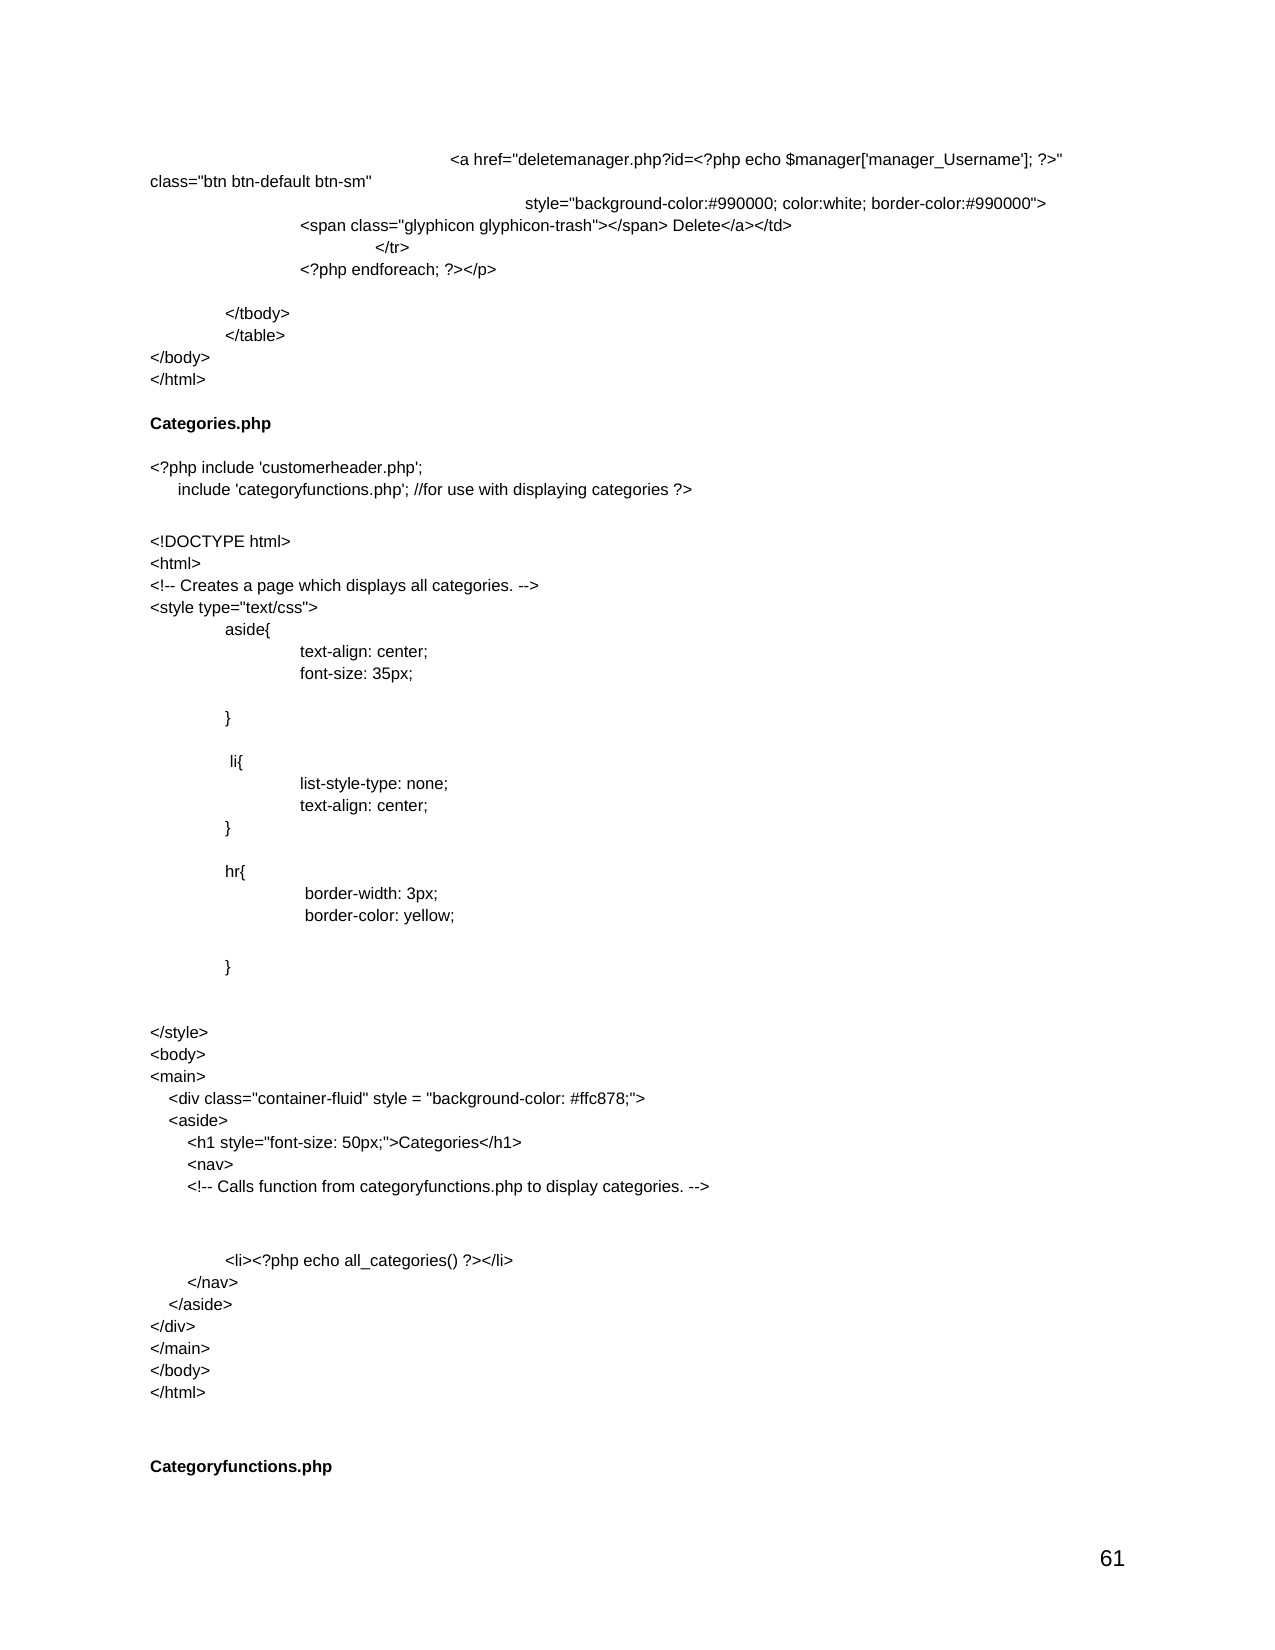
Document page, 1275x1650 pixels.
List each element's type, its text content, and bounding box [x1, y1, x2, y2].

text <style type="text/css"> [150, 598, 1125, 617]
text </aside> [150, 1294, 1125, 1314]
text style="background-color:#990000; color:white; border-color:#990000"> [150, 194, 1125, 213]
text <html> [150, 554, 1125, 573]
text border-width: 3px; [150, 883, 1125, 903]
text Categoryfunctions.php [150, 1457, 1125, 1476]
text <?php include 'customerheader.php'; [150, 458, 1125, 477]
text Categories.php [150, 414, 1125, 433]
text </nav> [150, 1273, 1125, 1292]
text </body> [150, 1361, 1125, 1380]
text </table> [150, 326, 1125, 345]
text <!-- Creates a page which displays all categories. --> [150, 576, 1125, 595]
text <?php endforeach; ?></p> [150, 260, 1125, 279]
text </body> [150, 348, 1125, 367]
text <nav> [150, 1154, 1125, 1174]
text <!DOCTYPE html> [150, 532, 1125, 551]
text text-align: center; [150, 796, 1125, 815]
text </html> [150, 370, 1125, 389]
text list-style-type: none; [150, 774, 1125, 793]
text } [150, 818, 1125, 837]
text li{ [150, 752, 1125, 771]
text <!-- Calls function from categoryfunctions.php to display categories. --> [150, 1176, 1125, 1196]
text <body> [150, 1044, 1125, 1064]
text <aside> [150, 1111, 1125, 1130]
text <a href="deletemanager.php?id=<?php echo $manager['manager_Username']; ?>" class="btn btn-default btn-sm" [150, 150, 1125, 191]
text <span class="glyphicon glyphicon-trash"></span> Delete</a></td> [150, 216, 1125, 235]
text </div> [150, 1317, 1125, 1336]
text <h1 style="font-size: 50px;">Categories</h1> [150, 1132, 1125, 1152]
text </html> [150, 1382, 1125, 1402]
text </style> [150, 1023, 1125, 1042]
text } [150, 708, 1125, 727]
text text-align: center; [150, 642, 1125, 661]
text include 'categoryfunctions.php'; //for use with displaying categories ?> [150, 480, 1125, 499]
text </tr> [150, 238, 1125, 257]
text font-size: 35px; [150, 664, 1125, 683]
text <main> [150, 1067, 1125, 1086]
text <div class="container-fluid" style = "background-color: #ffc878;"> [150, 1088, 1125, 1108]
text hr{ [150, 862, 1125, 881]
text </tbody> [150, 304, 1125, 323]
text </main> [150, 1338, 1125, 1358]
text aside{ [150, 620, 1125, 639]
text <li><?php echo all_categories() ?></li> [150, 1251, 1125, 1270]
text } [150, 957, 1125, 976]
text border-color: yellow; [150, 906, 1125, 925]
